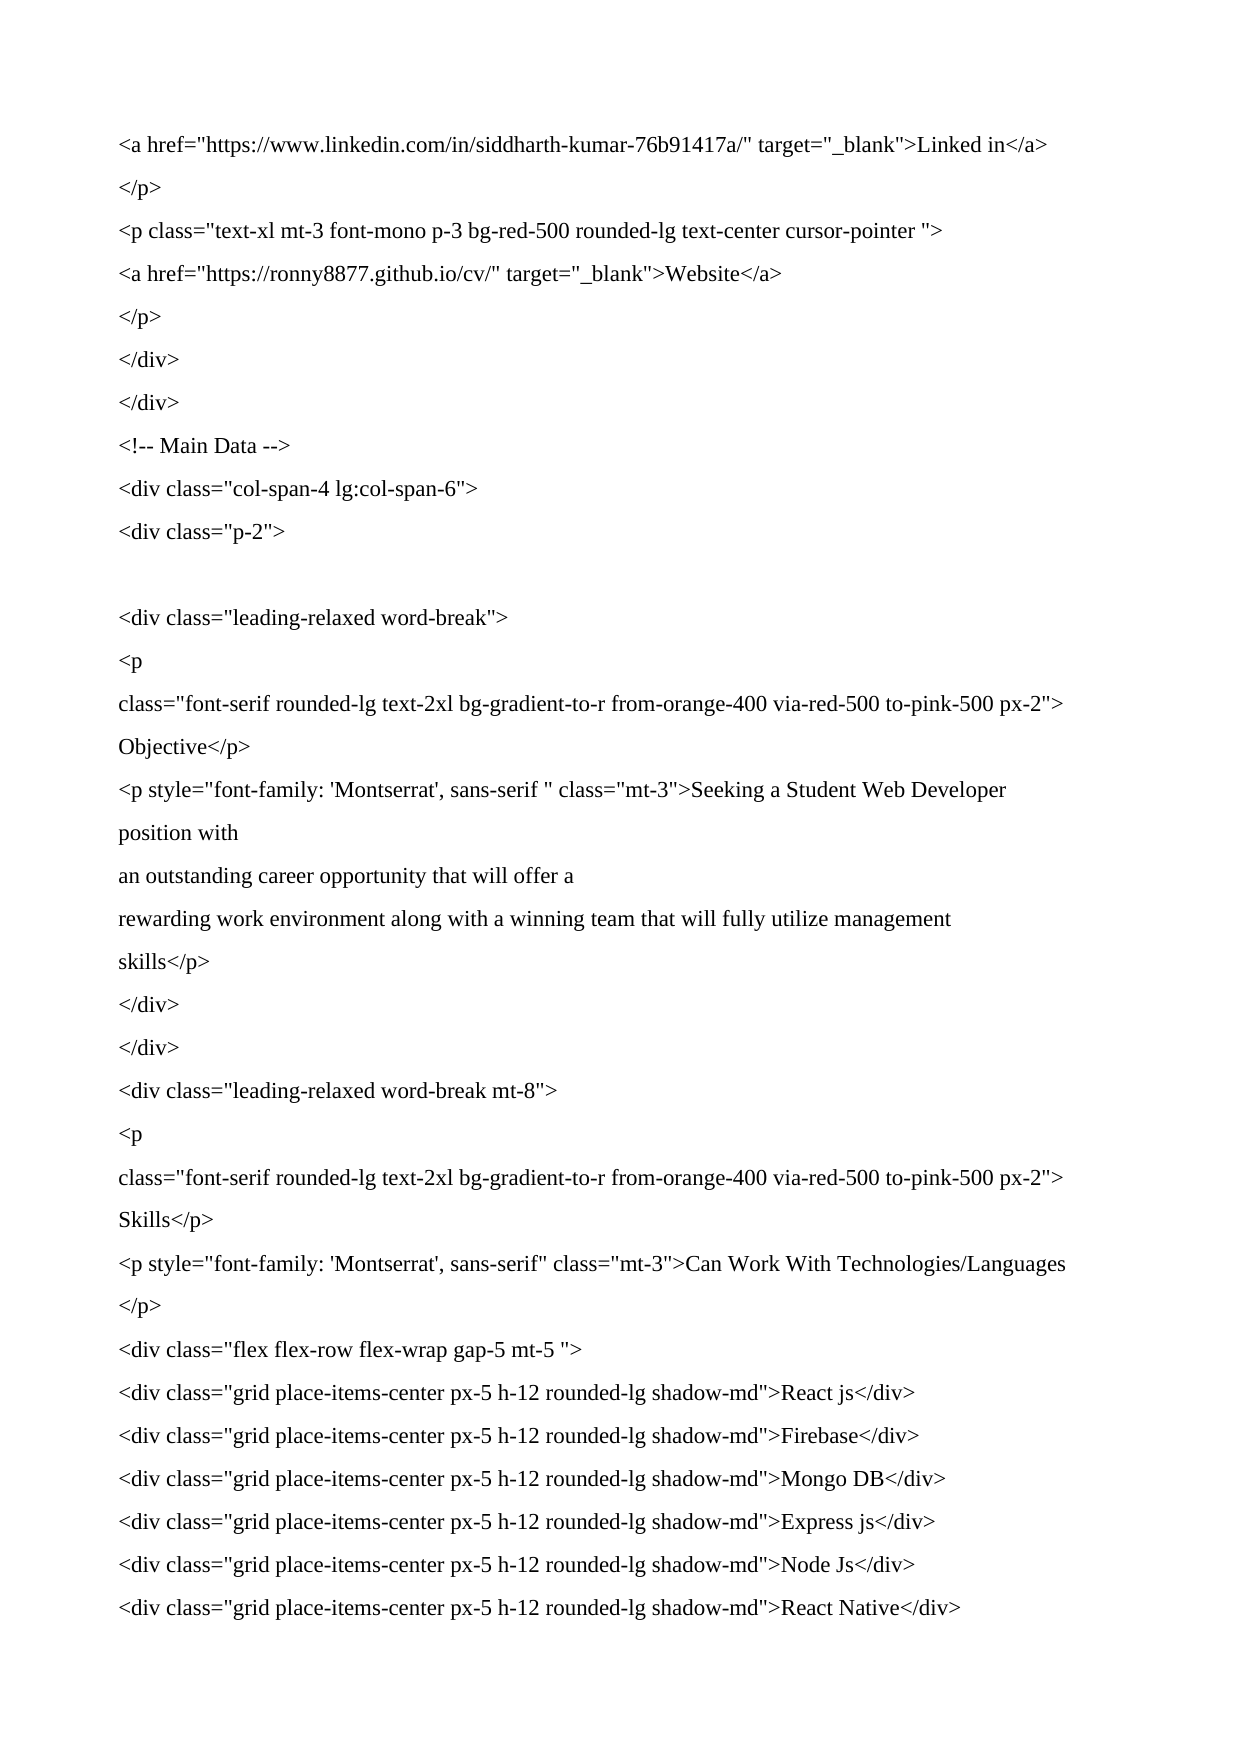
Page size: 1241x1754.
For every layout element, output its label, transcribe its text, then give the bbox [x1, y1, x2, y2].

text <p [118, 1121, 1122, 1147]
text <p class="text-xl mt-3 font-mono p-3 bg-red-500 rounded-lg text-center cursor-pointer "> [118, 217, 1122, 243]
text Objective</p> [118, 733, 1122, 760]
text <div class="p-2"> [118, 518, 1122, 544]
text <!-- Main Data --> [118, 432, 1122, 458]
text <div class="flex flex-row flex-wrap gap-5 mt-5 "> [118, 1336, 1122, 1362]
text </div> [118, 991, 1122, 1018]
text <p style="font-family: 'Montserrat', sans-serif" class="mt-3">Can Work With Technologies/Languages [118, 1249, 1122, 1276]
text <div class="leading-relaxed word-break"> [118, 604, 1122, 631]
text position with [118, 819, 1122, 846]
text </p> [118, 174, 1122, 200]
text <div class="grid place-items-center px-5 h-12 rounded-lg shadow-md">React Native</div> [118, 1594, 1122, 1620]
text </div> [118, 346, 1122, 372]
text <div class="grid place-items-center px-5 h-12 rounded-lg shadow-md">Firebase</div> [118, 1422, 1122, 1448]
text skills</p> [118, 948, 1122, 975]
text </p> [118, 1293, 1122, 1319]
text Skills</p> [118, 1207, 1122, 1233]
text <div class="grid place-items-center px-5 h-12 rounded-lg shadow-md">Node Js</div> [118, 1551, 1122, 1577]
text <div class="col-span-4 lg:col-span-6"> [118, 475, 1122, 502]
text class="font-serif rounded-lg text-2xl bg-gradient-to-r from-orange-400 via-red-500 to-pink-500 px-2"> [118, 1163, 1122, 1190]
text rewarding work environment along with a winning team that will fully utilize management [118, 905, 1122, 932]
text an outstanding career opportunity that will offer a [118, 862, 1122, 889]
text <div class="grid place-items-center px-5 h-12 rounded-lg shadow-md">Express js</div> [118, 1508, 1122, 1534]
text </div> [118, 1034, 1122, 1061]
text <div class="grid place-items-center px-5 h-12 rounded-lg shadow-md">Mongo DB</div> [118, 1465, 1122, 1491]
text </p> [118, 303, 1122, 329]
text <div class="leading-relaxed word-break mt-8"> [118, 1077, 1122, 1104]
text <a href="https://www.linkedin.com/in/siddharth-kumar-76b91417a/" target="_blank">Linked in</a> [118, 131, 1122, 157]
text <a href="https://ronny8877.github.io/cv/" target="_blank">Website</a> [118, 260, 1122, 286]
text <p [118, 647, 1122, 674]
text </div> [118, 389, 1122, 416]
text <div class="grid place-items-center px-5 h-12 rounded-lg shadow-md">React js</div> [118, 1379, 1122, 1405]
text <p style="font-family: 'Montserrat', sans-serif " class="mt-3">Seeking a Student Web Developer [118, 776, 1122, 803]
text class="font-serif rounded-lg text-2xl bg-gradient-to-r from-orange-400 via-red-500 to-pink-500 px-2"> [118, 690, 1122, 717]
